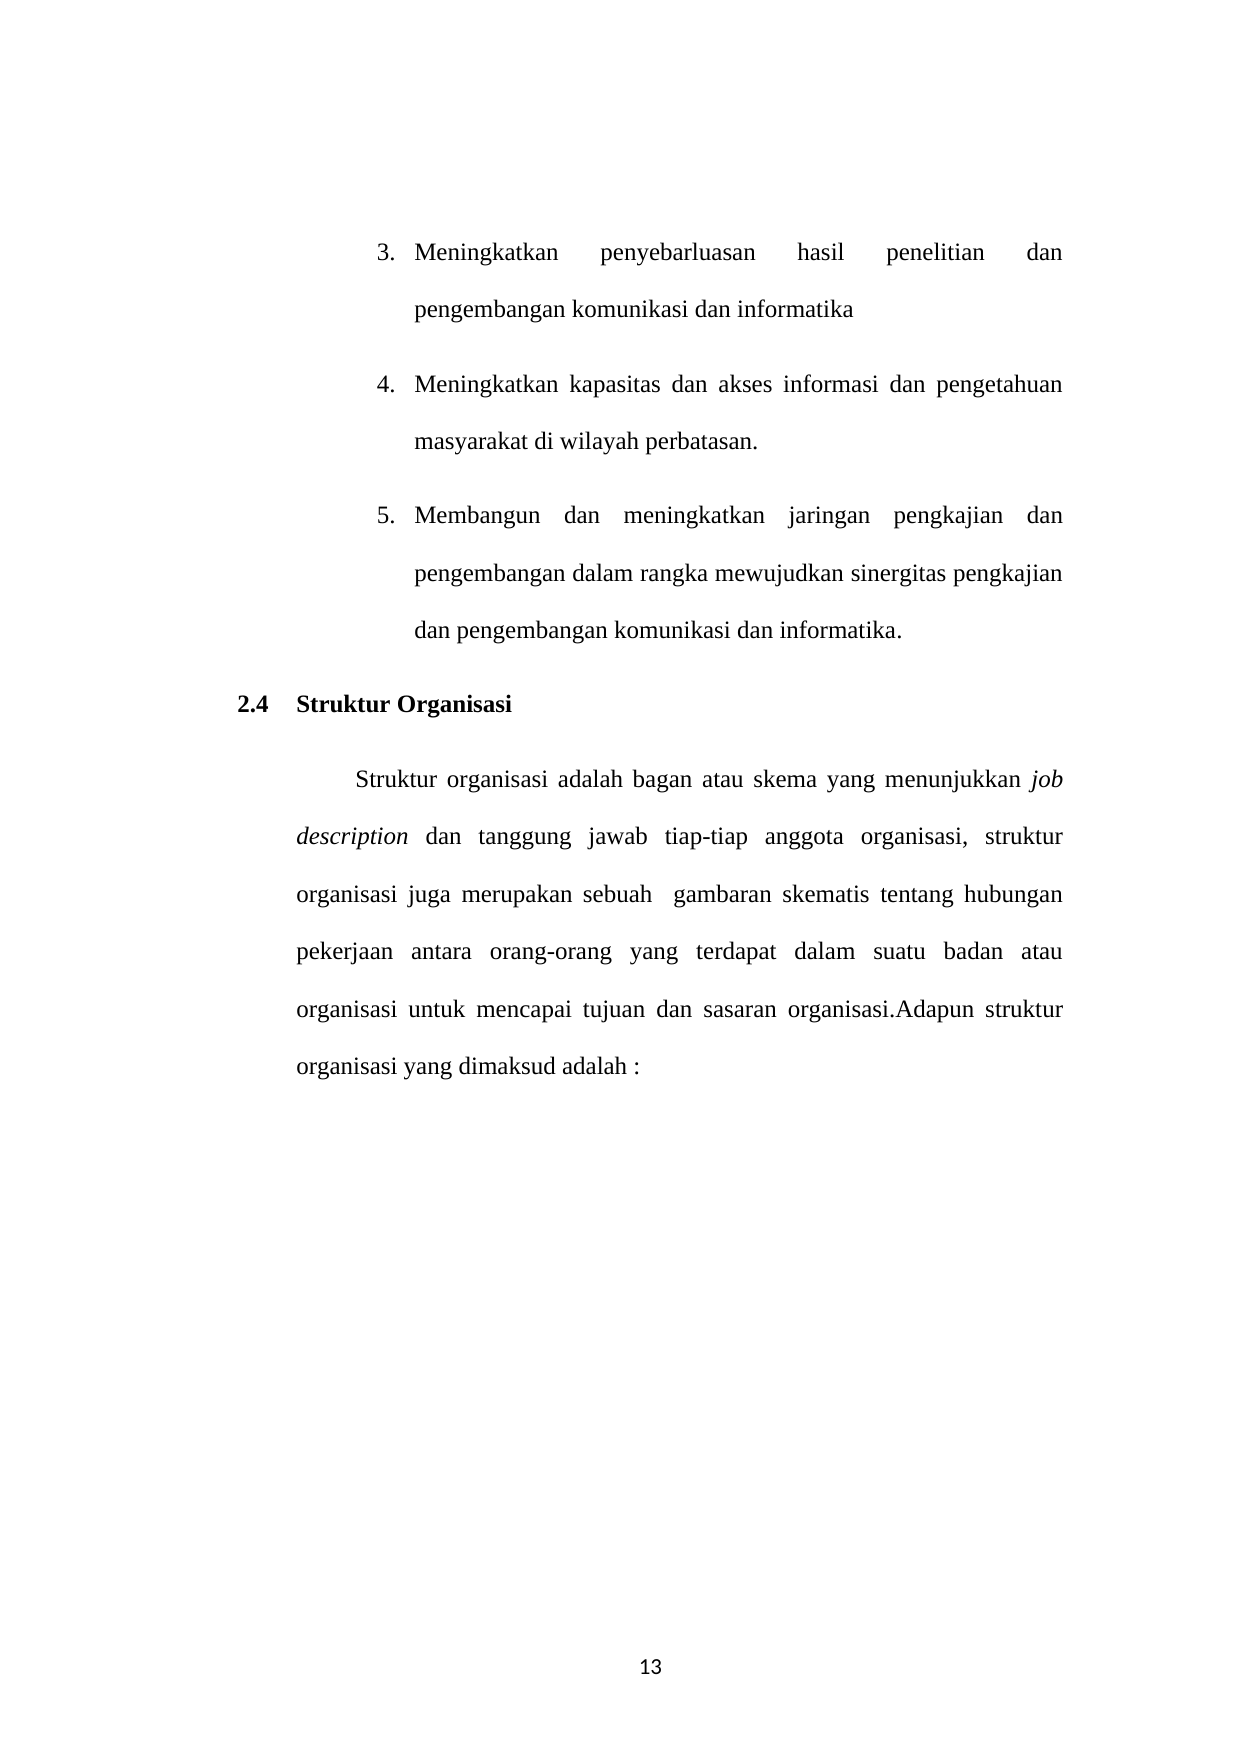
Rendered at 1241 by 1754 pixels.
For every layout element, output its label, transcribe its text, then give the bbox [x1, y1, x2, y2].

text Struktur organisasi adalah bagan atau skema yang menunjukkan job description dan tanggung jawab tiap-tiap anggota organisasi, struktur organisasi juga merupakan sebuah gambaran skematis tentang hubungan pekerjaan antara orang-orang yang terdapat dalam suatu badan atau organisasi untuk mencapai tujuan dan sasaran organisasi.Adapun struktur organisasi yang dimaksud adalah : [296, 764, 1063, 1080]
list Meningkatkan penyebarluasan hasil penelitian dan pengembangan komunikasi dan informatika [377, 237, 1063, 323]
list Meningkatkan kapasitas dan akses informasi dan pengetahuan masyarakat di wilayah perbatasan. [377, 369, 1063, 455]
list Struktur Organisasi [237, 689, 1063, 718]
list Membangun dan meningkatkan jaringan pengkajian dan pengembangan dalam rangka mewujudkan sinergitas pengkajian dan pengembangan komunikasi dan informatika. [377, 500, 1063, 644]
